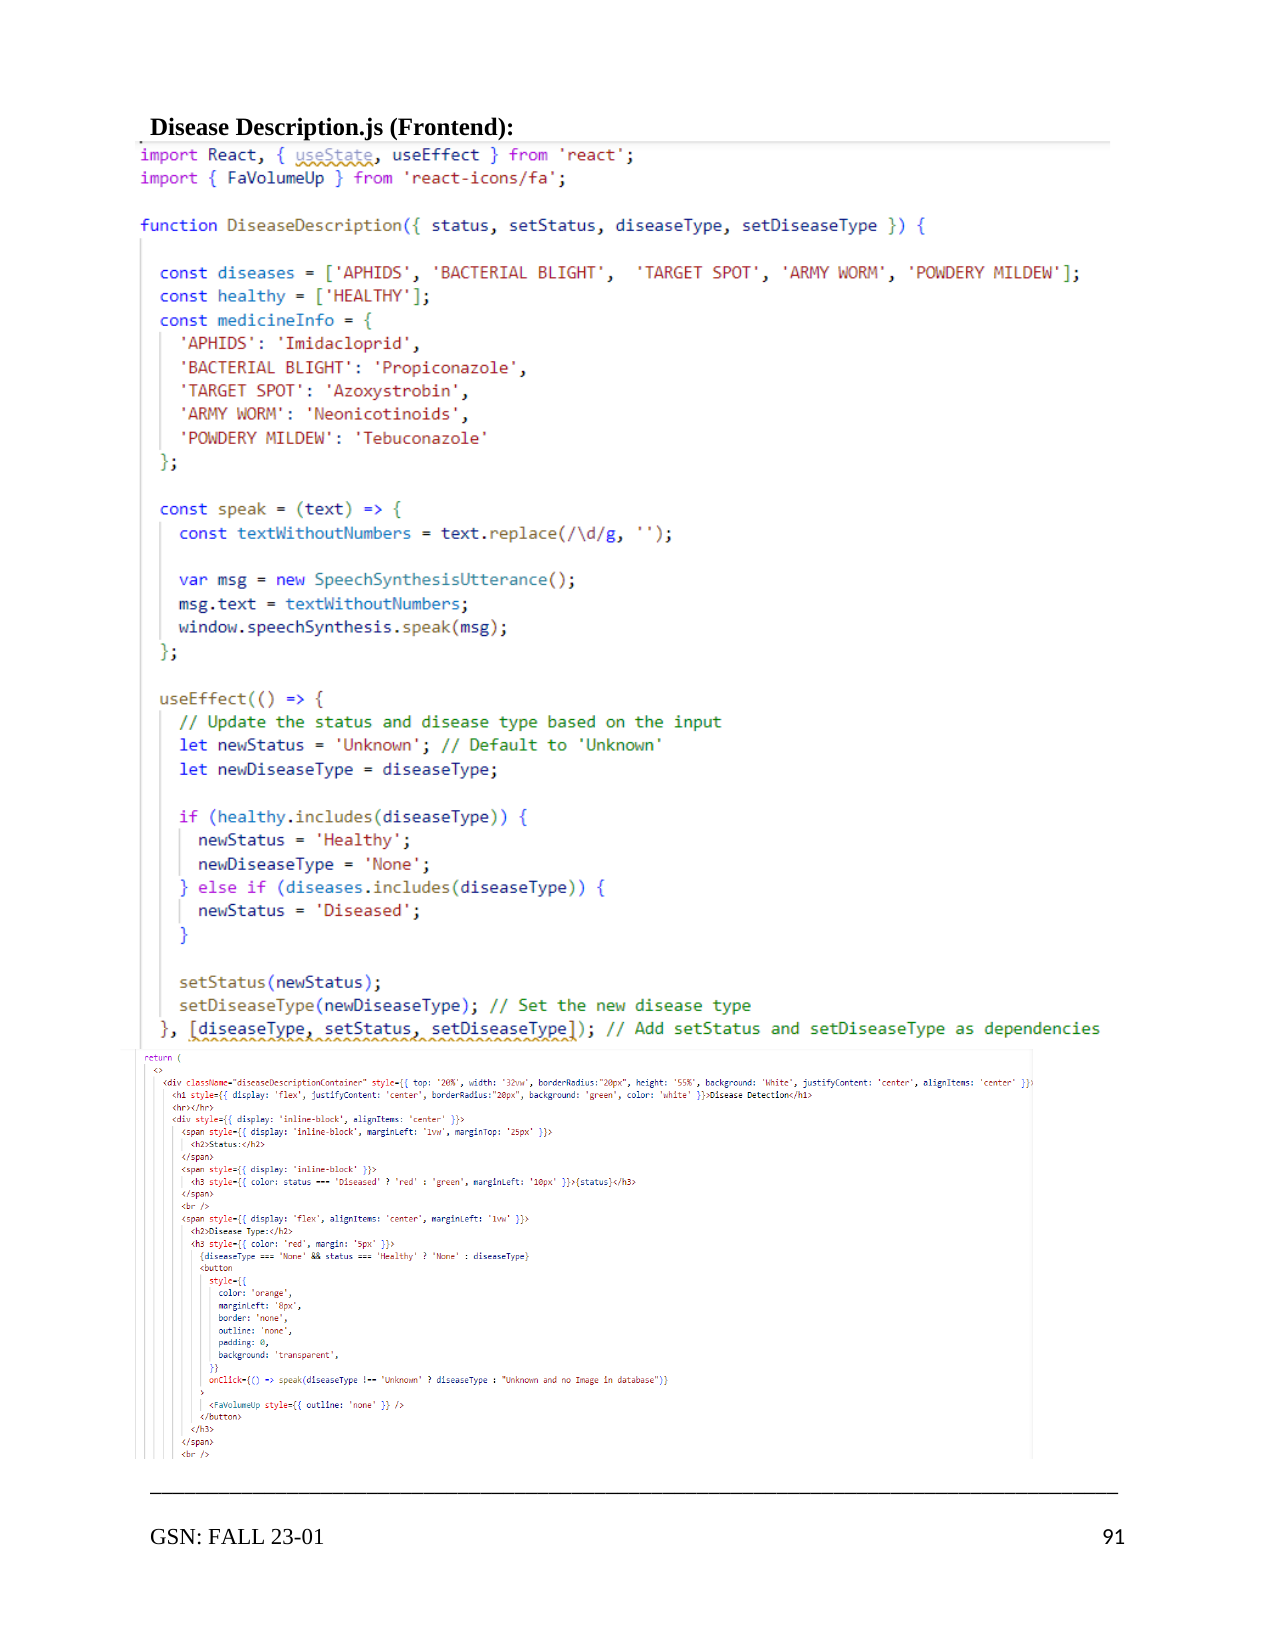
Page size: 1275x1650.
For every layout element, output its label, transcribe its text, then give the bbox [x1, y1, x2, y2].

text Disease Description.js (Frontend): [150, 112, 1125, 141]
picture [120, 141, 1111, 1459]
